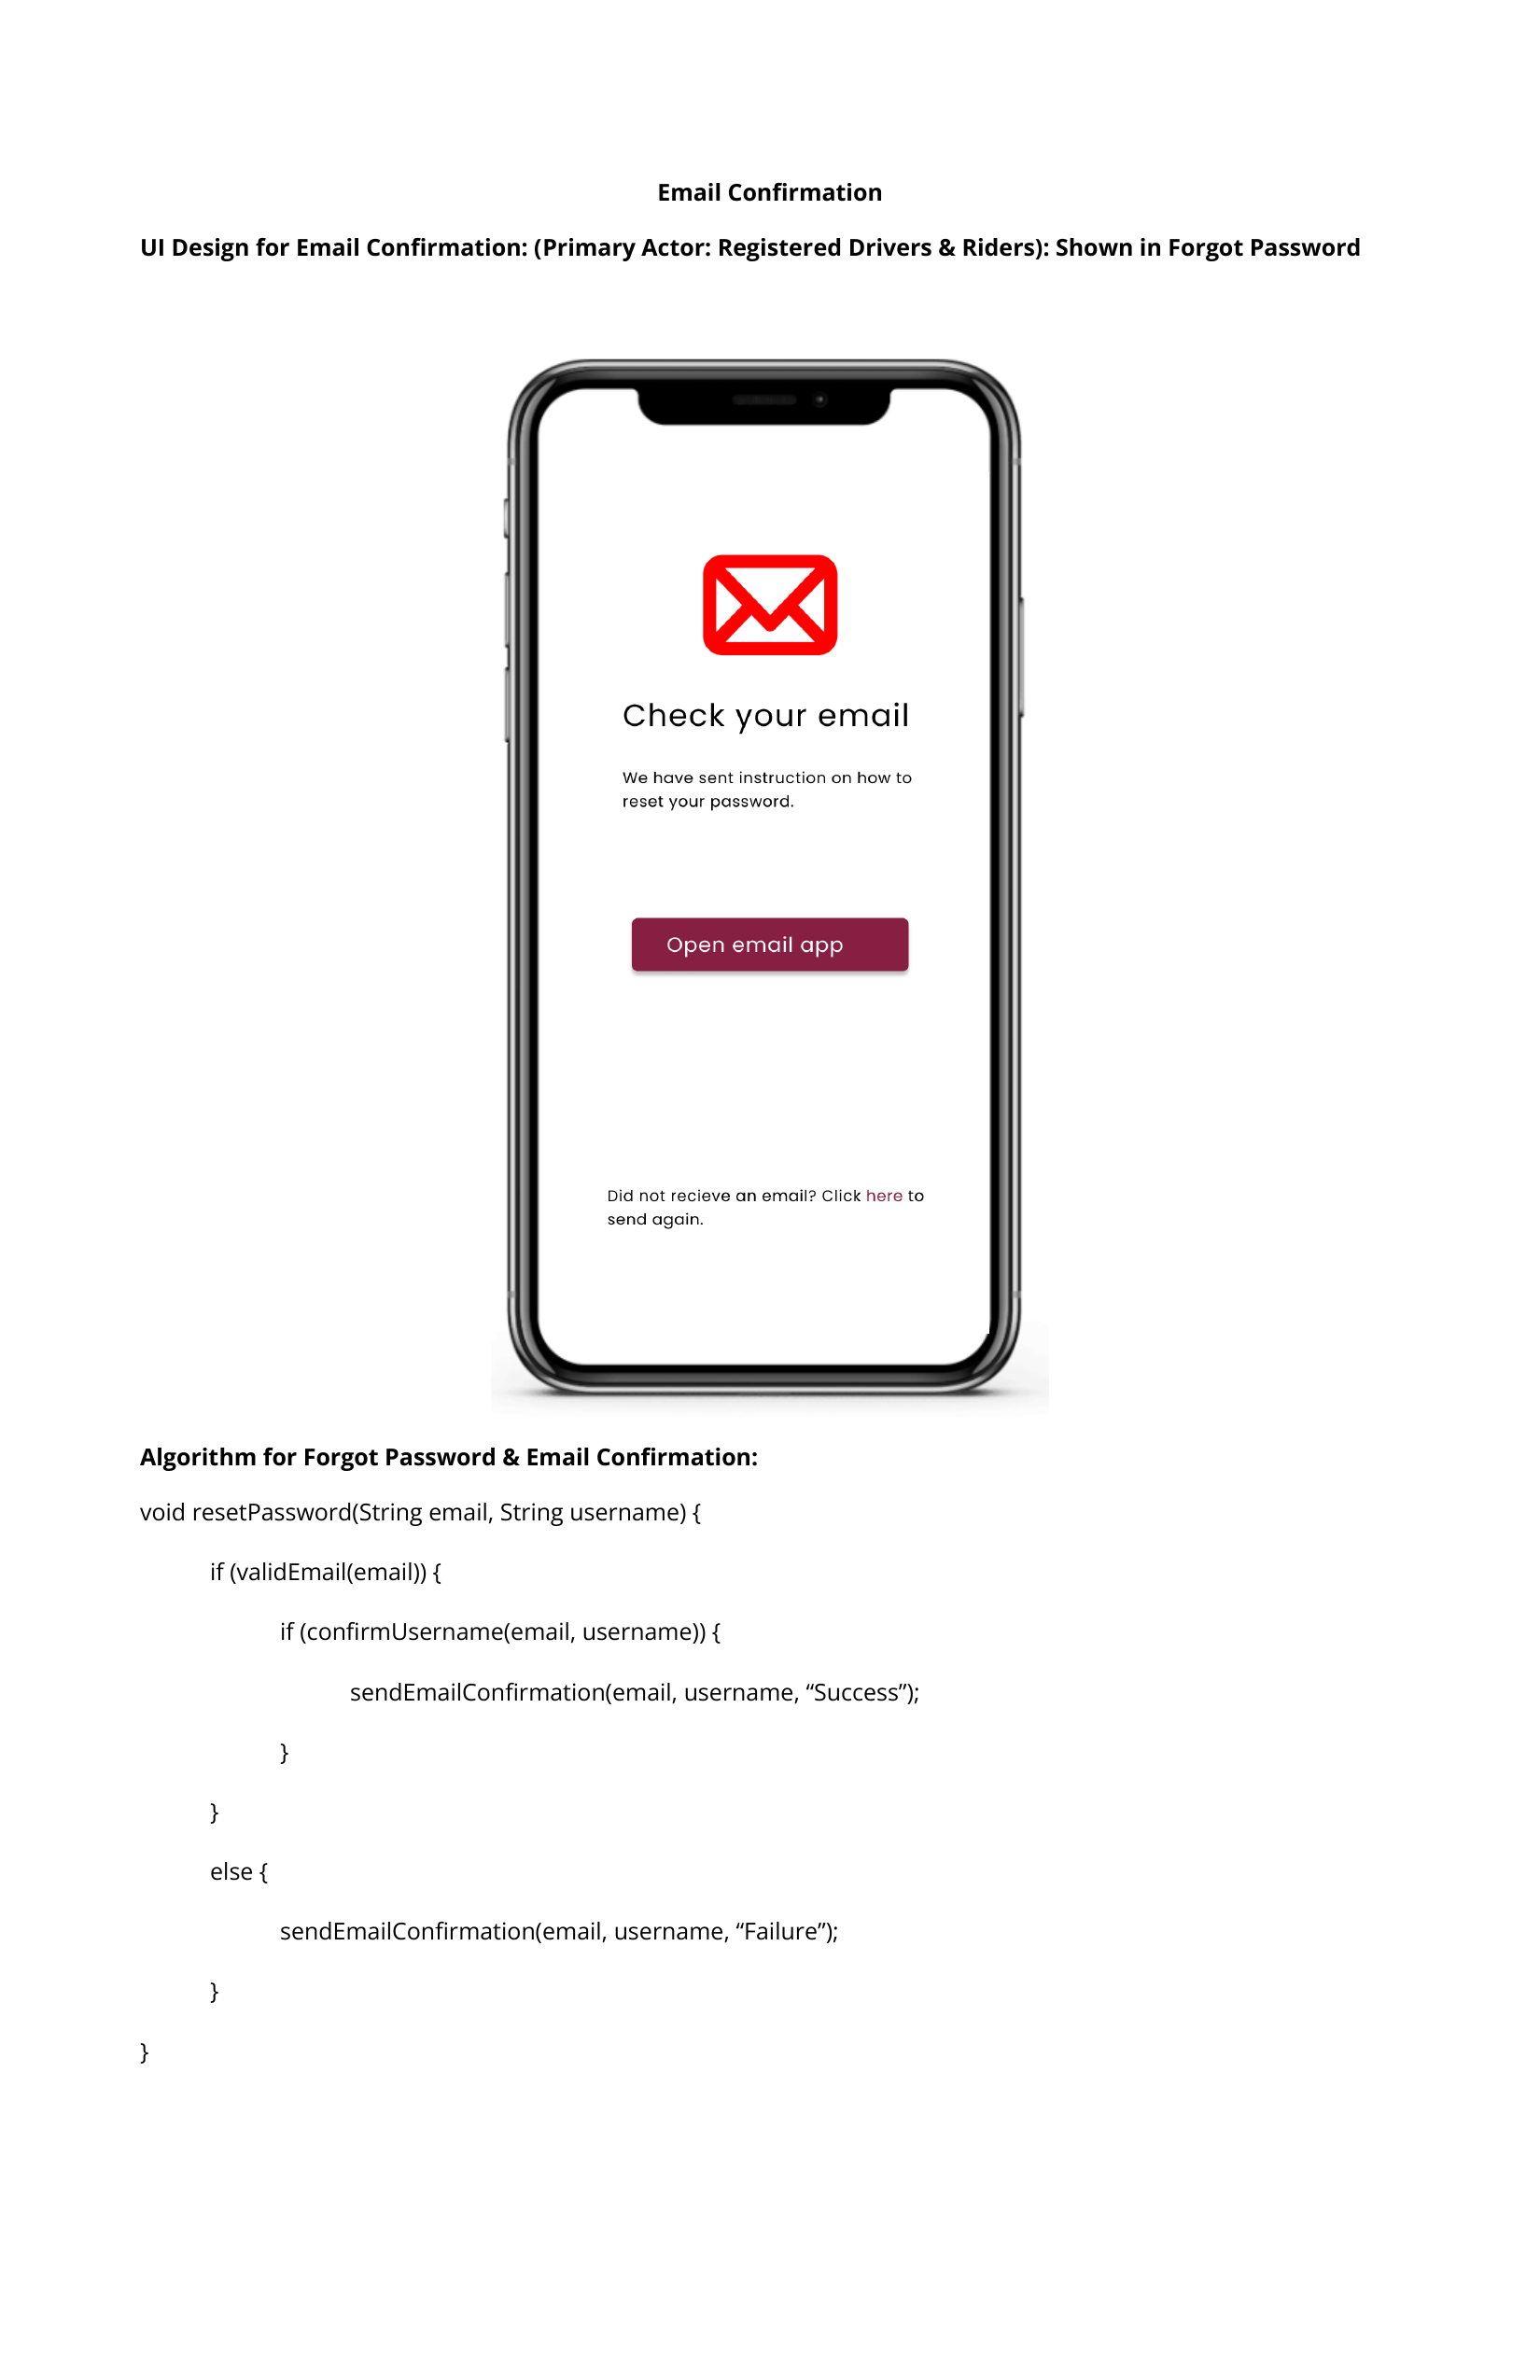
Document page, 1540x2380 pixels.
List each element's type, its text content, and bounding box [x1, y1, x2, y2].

text } [140, 2035, 1400, 2066]
text sendEmailConfirmation(email, username, “Success”); [140, 1675, 1400, 1707]
text Algorithm for Forgot Password & Email Confirmation: [140, 1441, 1400, 1473]
text else { [140, 1855, 1400, 1887]
text } [140, 1735, 1400, 1767]
text sendEmailConfirmation(email, username, “Failure”); [140, 1915, 1400, 1947]
text if (confirmUsername(email, username)) { [140, 1616, 1400, 1647]
text } [140, 1796, 1400, 1827]
text if (validEmail(email)) { [140, 1556, 1400, 1588]
text Email Confirmation [140, 175, 1400, 207]
text void resetPassword(String email, String username) { [140, 1496, 1400, 1528]
text } [140, 1975, 1400, 2007]
picture [491, 341, 1049, 1418]
text UI Design for Email Confirmation: (Primary Actor: Registered Drivers & Riders): Shown in Forgot Password [140, 231, 1400, 262]
